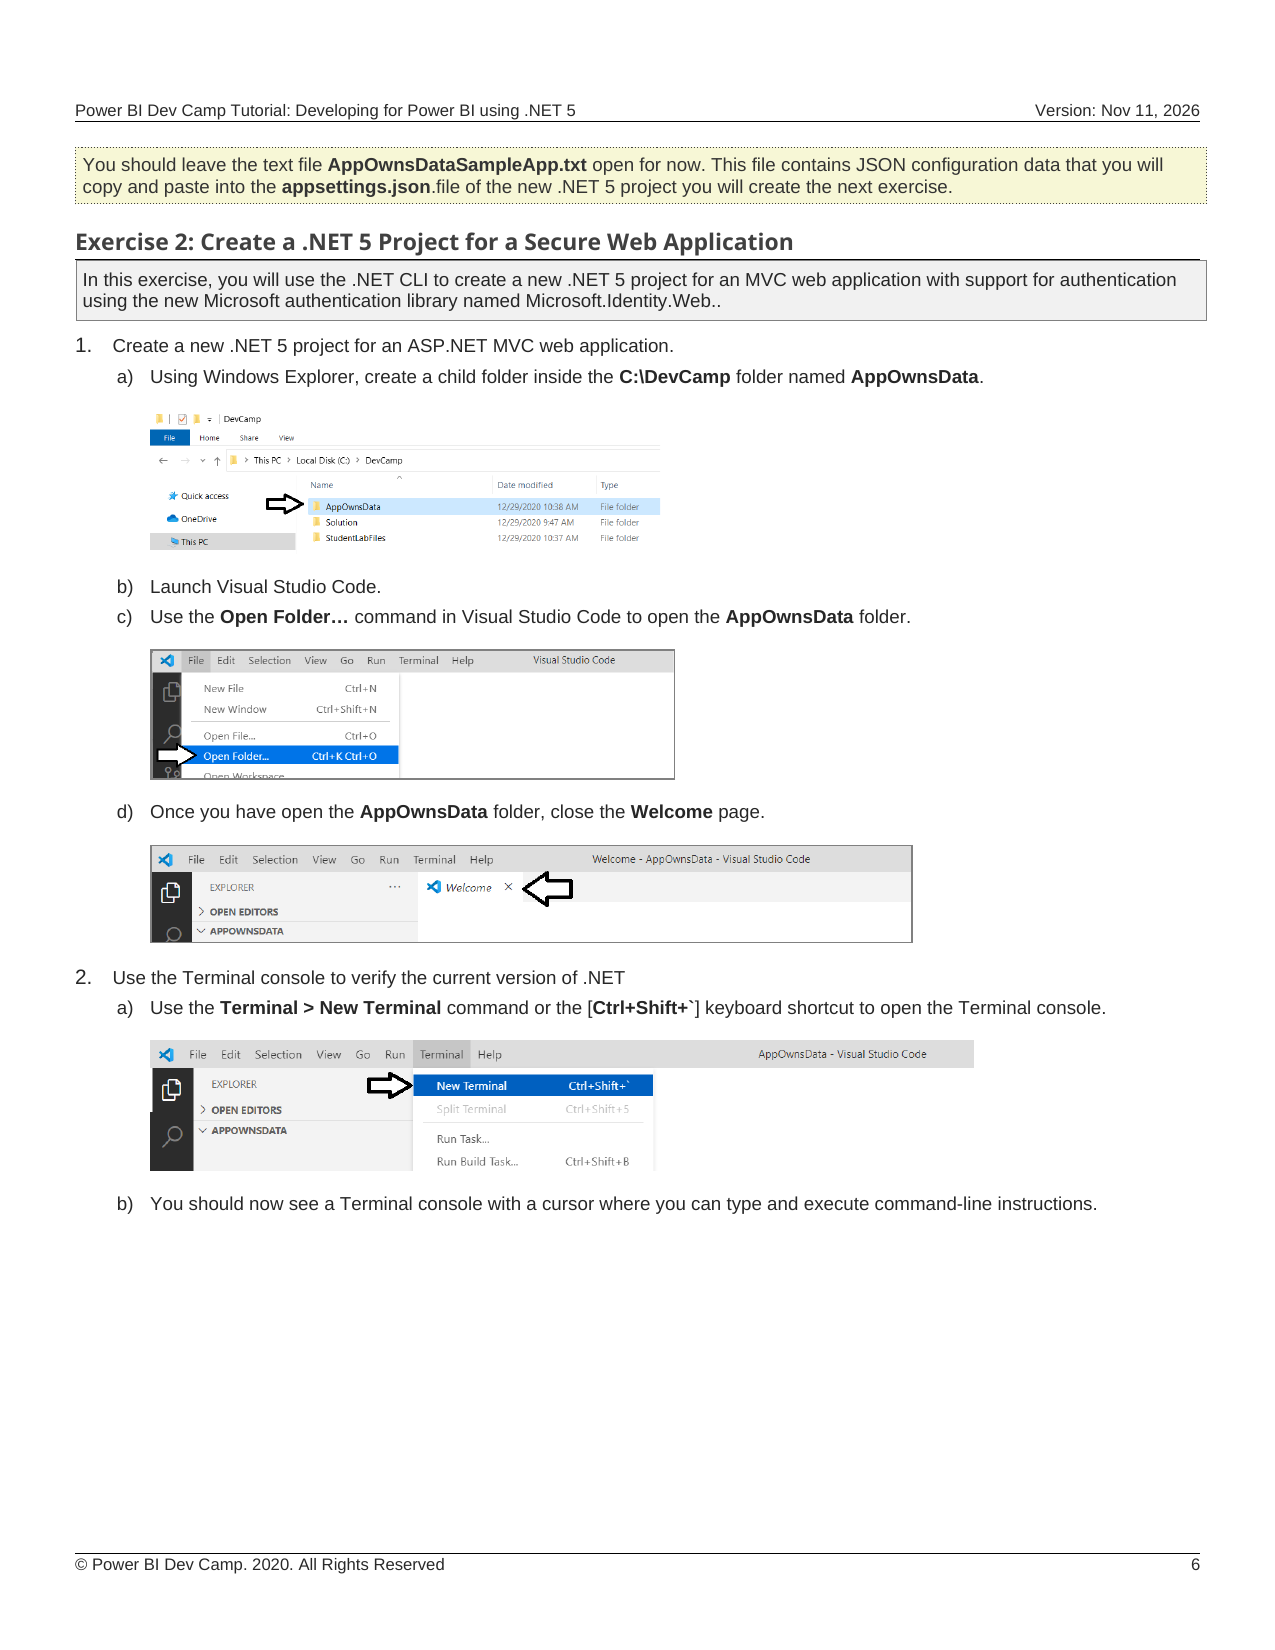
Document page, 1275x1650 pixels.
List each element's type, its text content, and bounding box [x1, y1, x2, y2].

picture [152, 651, 674, 778]
list Once you have open the AppOwnsData folder, close the Welcome page. [117, 801, 1200, 823]
list You should now see a Terminal console with a cursor where you can type and execute command-line instructions. [117, 1192, 1200, 1214]
list Create a new .NET 5 project for an ASP.NET MVC web application. [75, 333, 1200, 357]
subtitle Exercise 2: Create a .NET 5 Project for a Secure Web Application [75, 225, 1200, 259]
text Use the Open Folder… command in Visual Studio Code to open the AppOwnsData folder. [117, 606, 1200, 627]
picture [150, 1040, 974, 1171]
text In this exercise, you will use the .NET CLI to create a new .NET 5 project for an MVC web application with support for authentication using the new Microsoft authentication library named Microsoft.Identity.Web.. [77, 261, 1206, 320]
text Use the Terminal console to verify the current version of .NET [75, 965, 1200, 989]
text You should leave the text file AppOwnsDataSampleApp.txt open for now. This file contains JSON configuration data that you will copy and paste into the appsettings.json.file of the new .NET 5 project you will create the next exercise. [75, 147, 1207, 204]
text Using Windows Explorer, create a child folder inside the C:\DevCamp folder named AppOwnsData. [117, 365, 1200, 387]
picture [152, 846, 911, 942]
picture [150, 408, 661, 554]
text Use the Terminal > New Terminal command or the [Ctrl+Shift+`] keyboard shortcut to open the Terminal console. [117, 997, 1200, 1019]
text Launch Visual Studio Code. [117, 576, 1200, 597]
